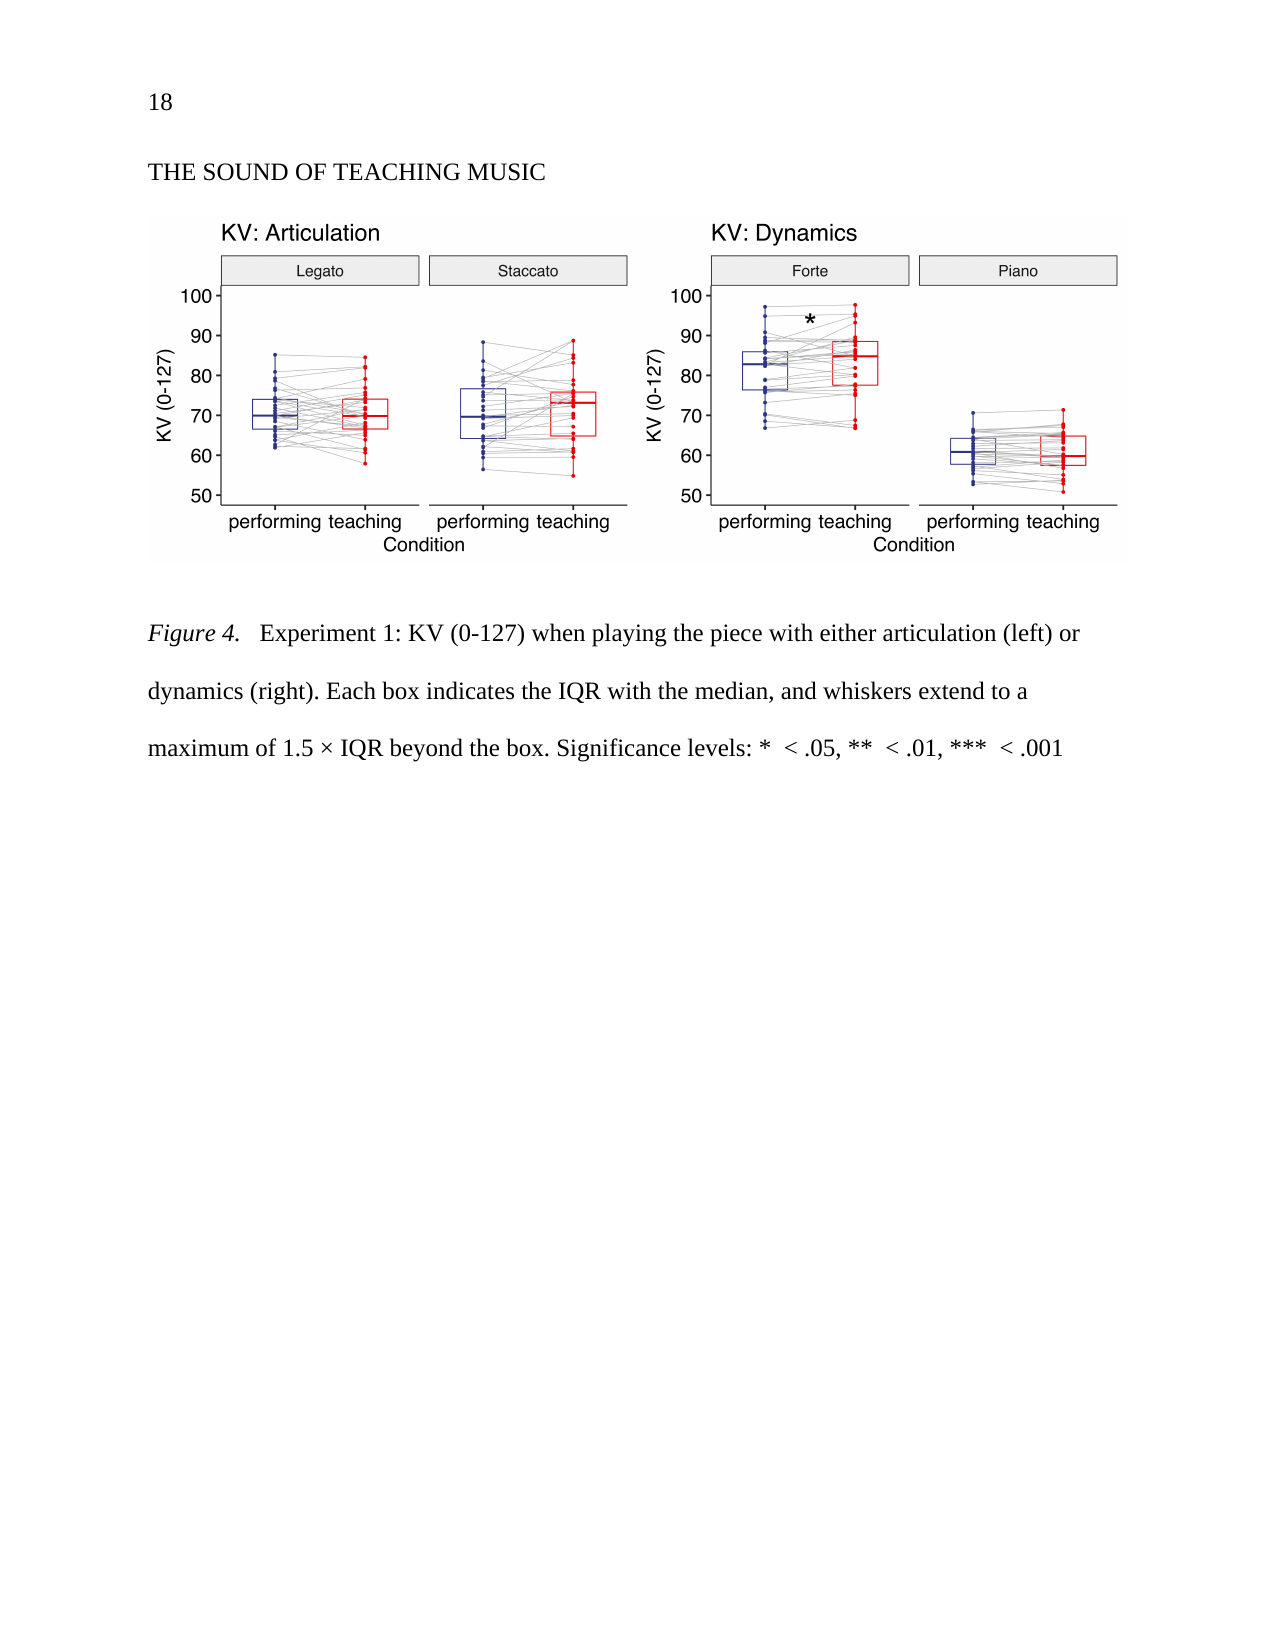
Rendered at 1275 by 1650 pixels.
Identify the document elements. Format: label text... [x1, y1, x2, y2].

picture [147, 215, 1127, 565]
text Figure 4. Experiment 1: KV (0-127) when playing the piece with either articulation (left) or dynamics (right). Each box indicates the IQR with the median, and whiskers extend to a maximum of 1.5 × IQR beyond the box. Significance levels: * < .05, ** < .01, *** < .001 [148, 618, 1127, 762]
